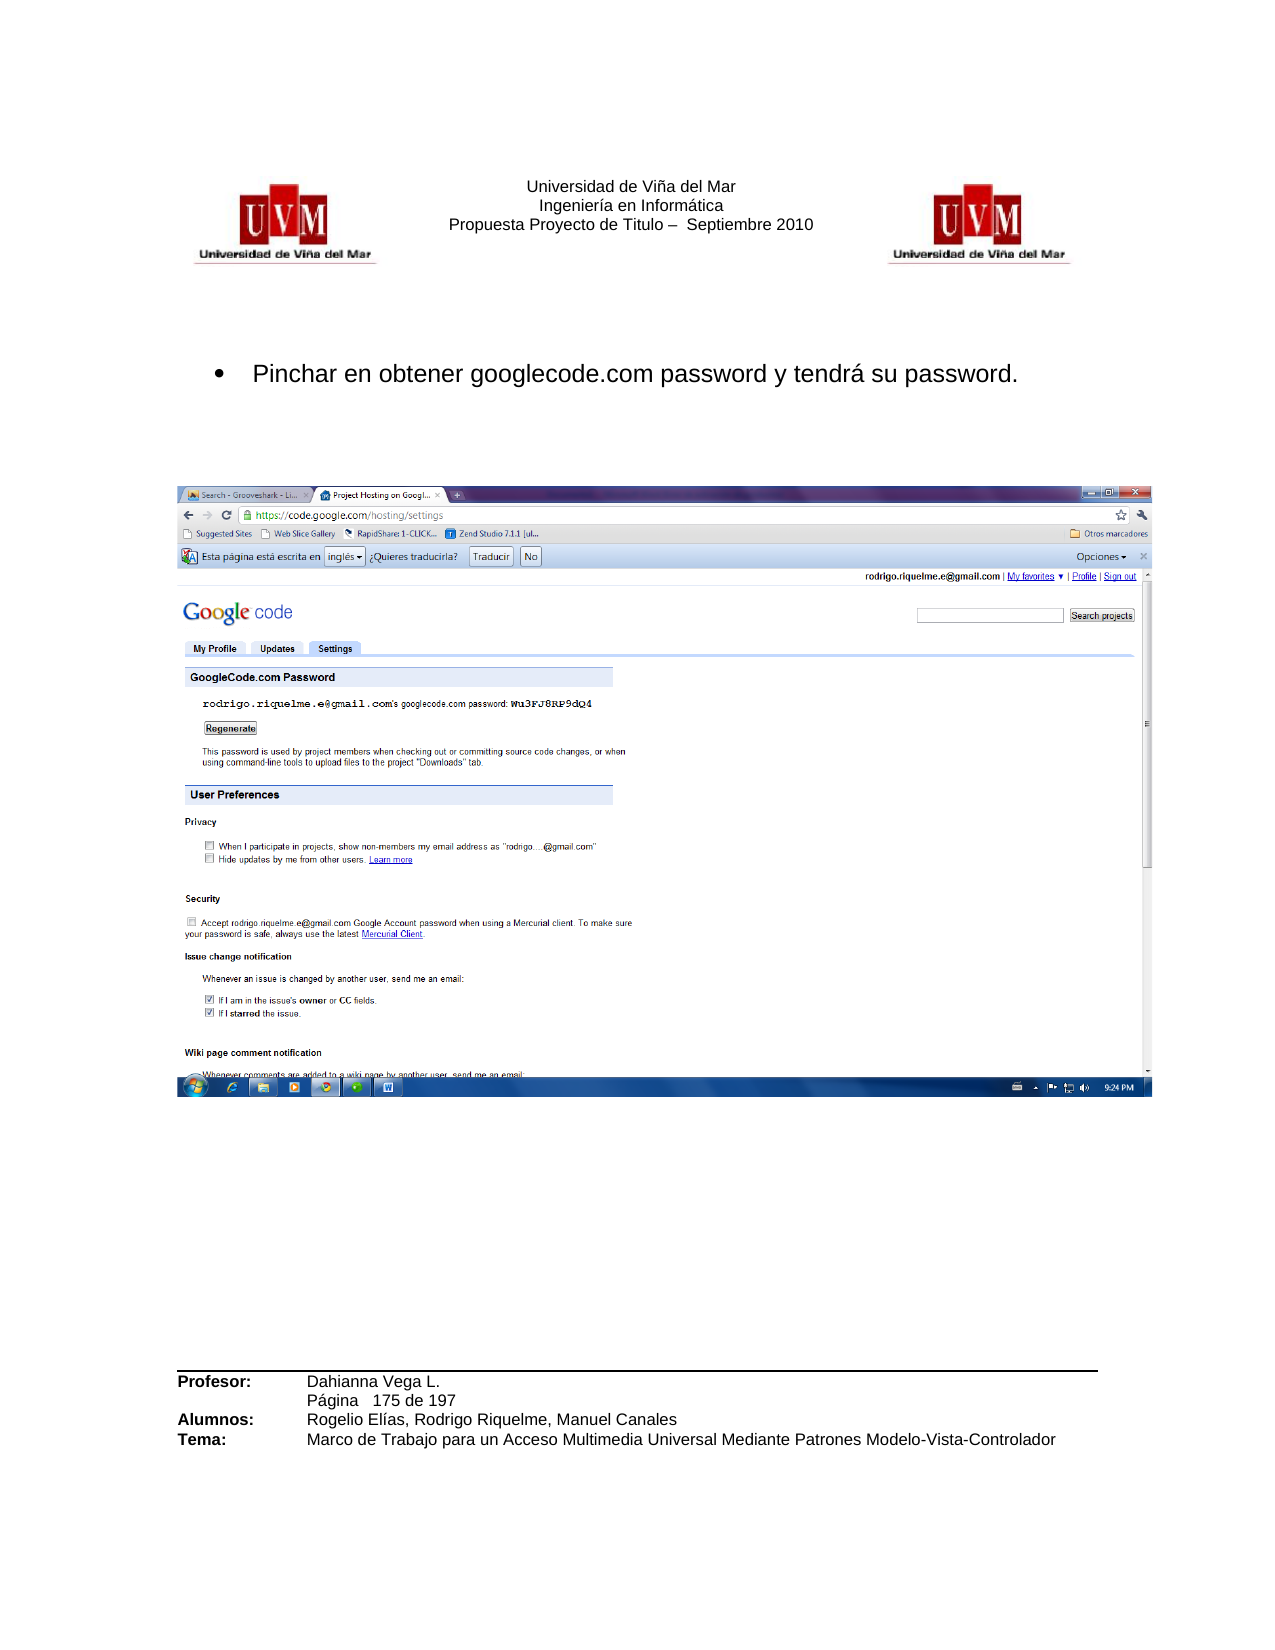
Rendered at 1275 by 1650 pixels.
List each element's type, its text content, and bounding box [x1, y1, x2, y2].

picture [177, 176, 390, 267]
picture [177, 486, 1153, 1097]
picture [871, 176, 1084, 267]
list Pinchar en obtener googlecode.com password y password. [215, 359, 1098, 388]
